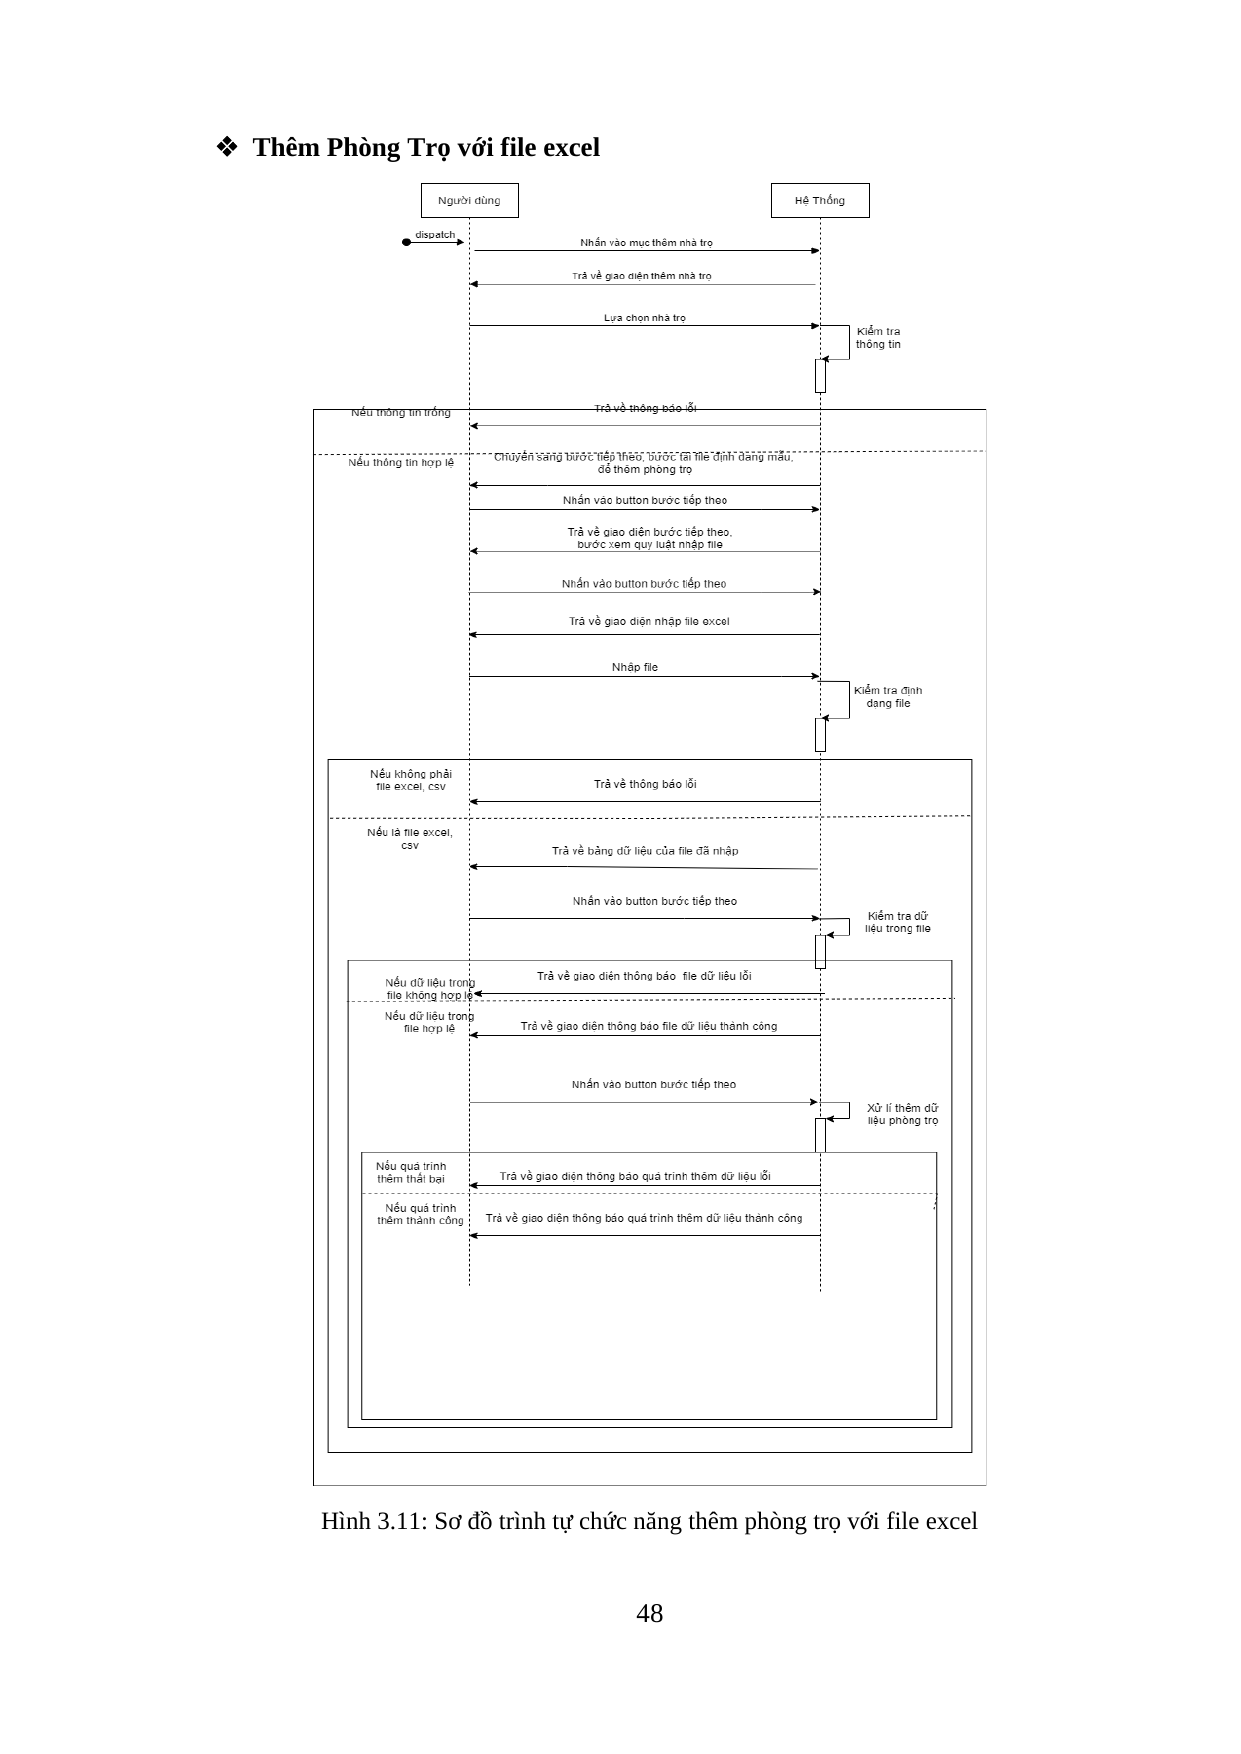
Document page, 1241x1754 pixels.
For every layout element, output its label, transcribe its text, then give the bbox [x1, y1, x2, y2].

picture [312, 183, 987, 1486]
text Hình 3.11: Sơ đồ trình tự chức năng thêm phòng trọ với file excel [177, 1506, 1122, 1535]
list Thêm Phòng Trọ với file excel [215, 131, 1122, 162]
